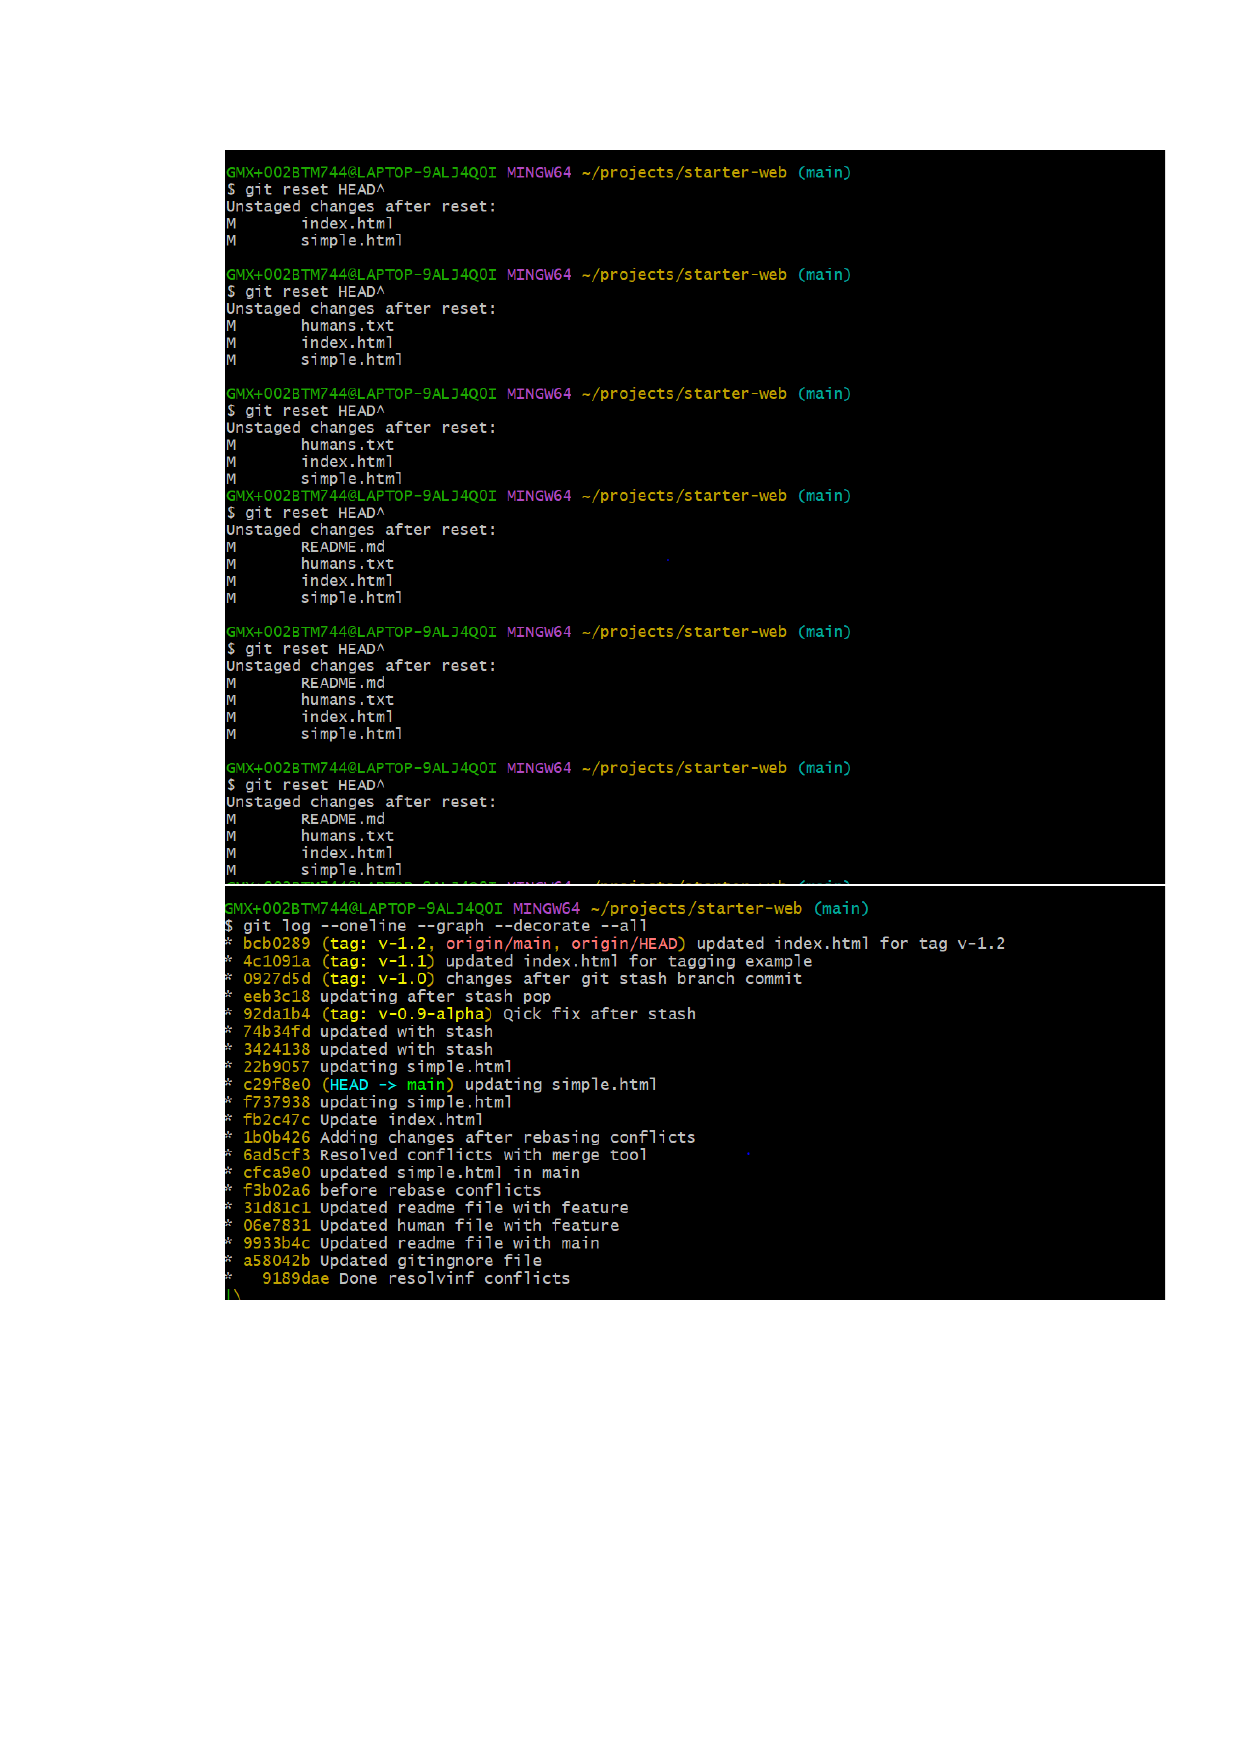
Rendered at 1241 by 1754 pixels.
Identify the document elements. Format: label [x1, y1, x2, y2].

picture [225, 886, 1166, 1300]
picture [225, 150, 1166, 884]
